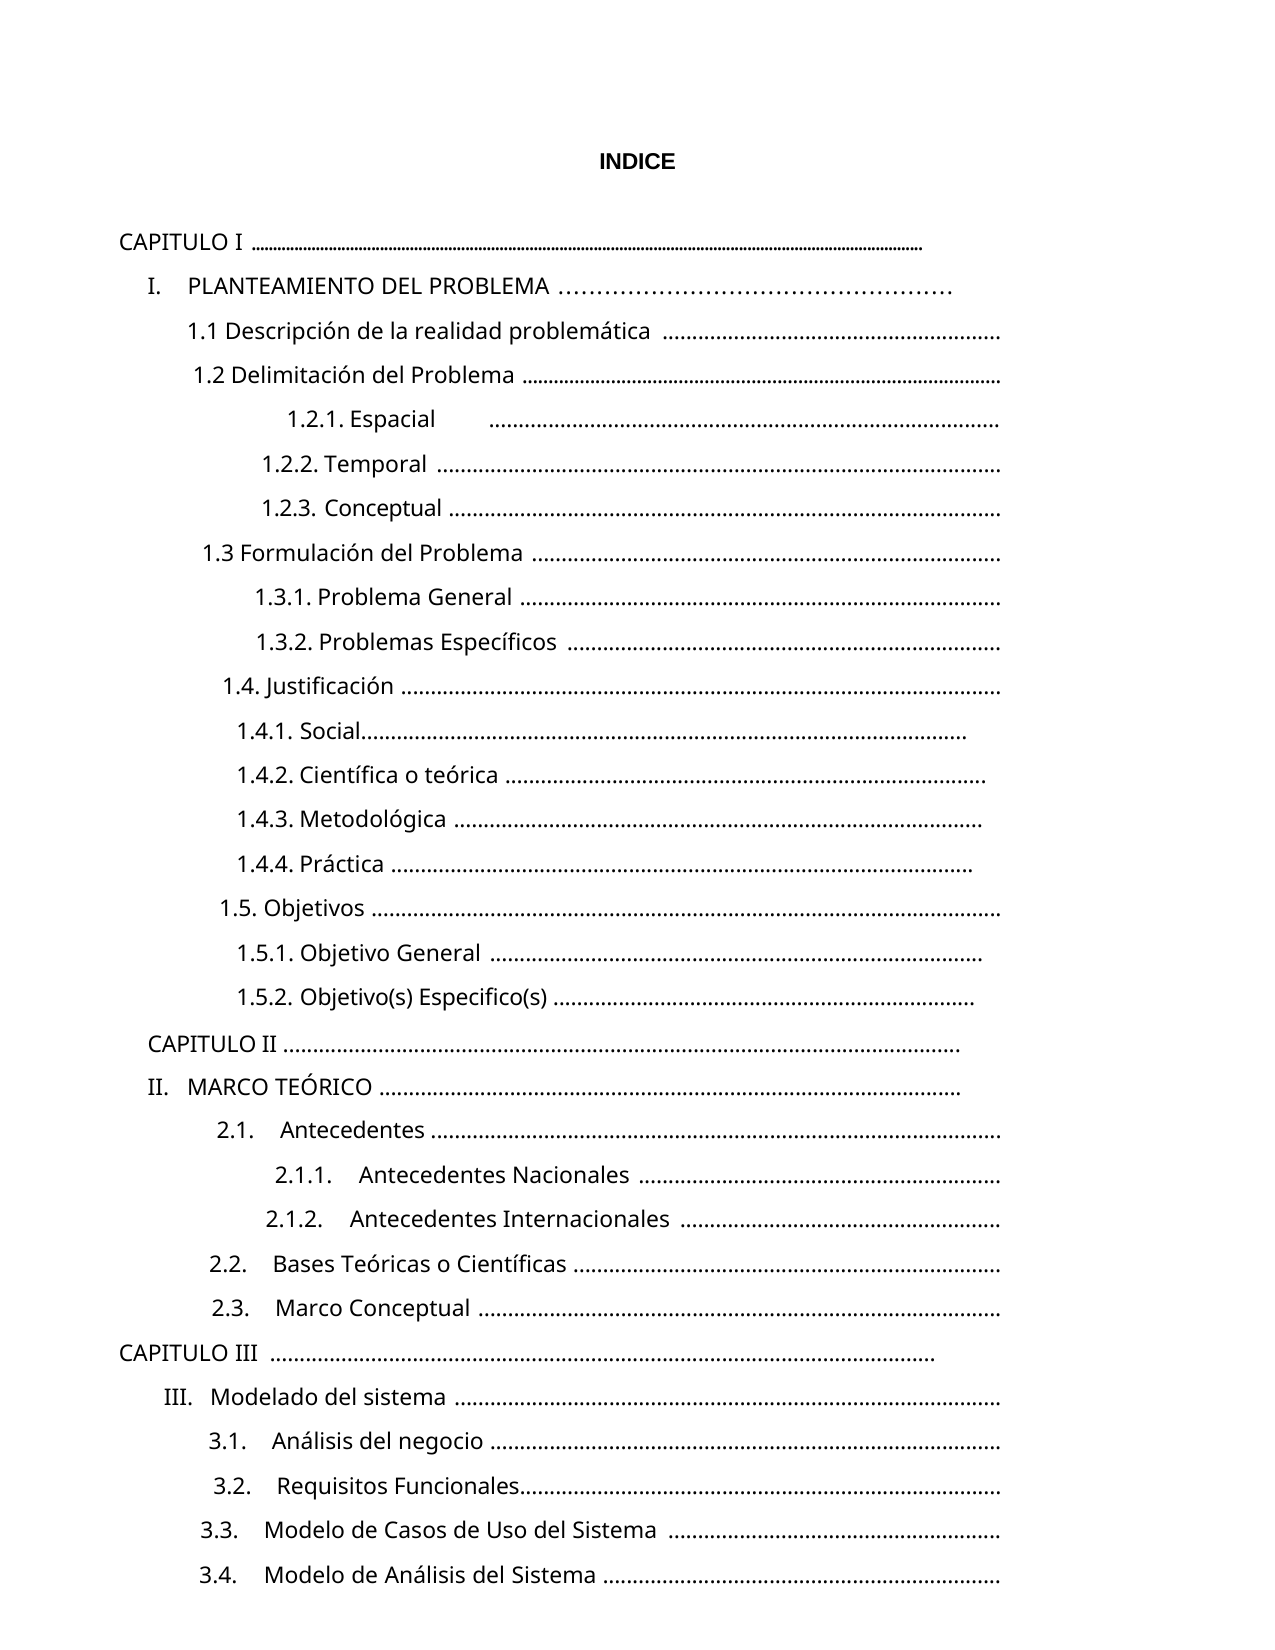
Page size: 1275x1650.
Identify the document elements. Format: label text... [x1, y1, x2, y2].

list Objetivo General ................................................................................... [236, 937, 1200, 968]
list PLANTEAMIENTO DEL PROBLEMA ................................................... [147, 270, 1200, 301]
list Modelado del sistema ............................................................................................ [75, 1381, 1001, 1412]
list Análisis del negocio ...................................................................................... [75, 1425, 1001, 1456]
list Justificación ..................................................................................................... [75, 670, 1000, 701]
list Bases Teóricas o Científicas ........................................................................ [75, 1248, 1000, 1279]
list Espacial ...................................................................................... [75, 403, 999, 434]
list Objetivo(s) Especifico(s) ....................................................................... CAPITULO II .................................................................................................................. [147, 981, 1000, 1059]
list Marco Conceptual ........................................................................................ [75, 1292, 1001, 1323]
list Problema General ................................................................................. [75, 581, 1001, 612]
list Antecedentes ................................................................................................ [75, 1114, 1001, 1145]
list Requisitos Funcionales................................................................................. [75, 1470, 1001, 1501]
list Social...................................................................................................... [236, 714, 1200, 746]
text INDICE [198, 148, 1077, 174]
list Descripción de la realidad problemática ......................................................... [75, 314, 1001, 346]
list Modelo de Casos de Uso del Sistema ........................................................ [75, 1514, 1001, 1545]
list Temporal ............................................................................................... [75, 448, 1001, 479]
list Conceptual ............................................................................................. [75, 492, 1001, 523]
list Formulación del Problema ............................................................................... [75, 537, 1001, 568]
text CAPITULO III ................................................................................................................ [118, 1337, 1200, 1368]
list MARCO TEÓRICO .................................................................................................. [147, 1075, 1200, 1101]
list Práctica .................................................................................................. [236, 848, 1200, 879]
list Científica o teórica ................................................................................. [236, 759, 1200, 790]
list Modelo de Análisis del Sistema ................................................................... [75, 1559, 1000, 1590]
list Problemas Específicos ......................................................................... [75, 626, 1000, 657]
list Delimitación del Problema ............................................................................................ [75, 359, 1003, 390]
list Antecedentes Internacionales ...................................................... [75, 1203, 1001, 1234]
list Metodológica ......................................................................................... [236, 803, 1200, 834]
list Antecedentes Nacionales ............................................................. [75, 1159, 1001, 1190]
list Objetivos .......................................................................................................... [75, 892, 1000, 923]
text CAPITULO I ............................................................................................................................................................. [118, 226, 1200, 257]
